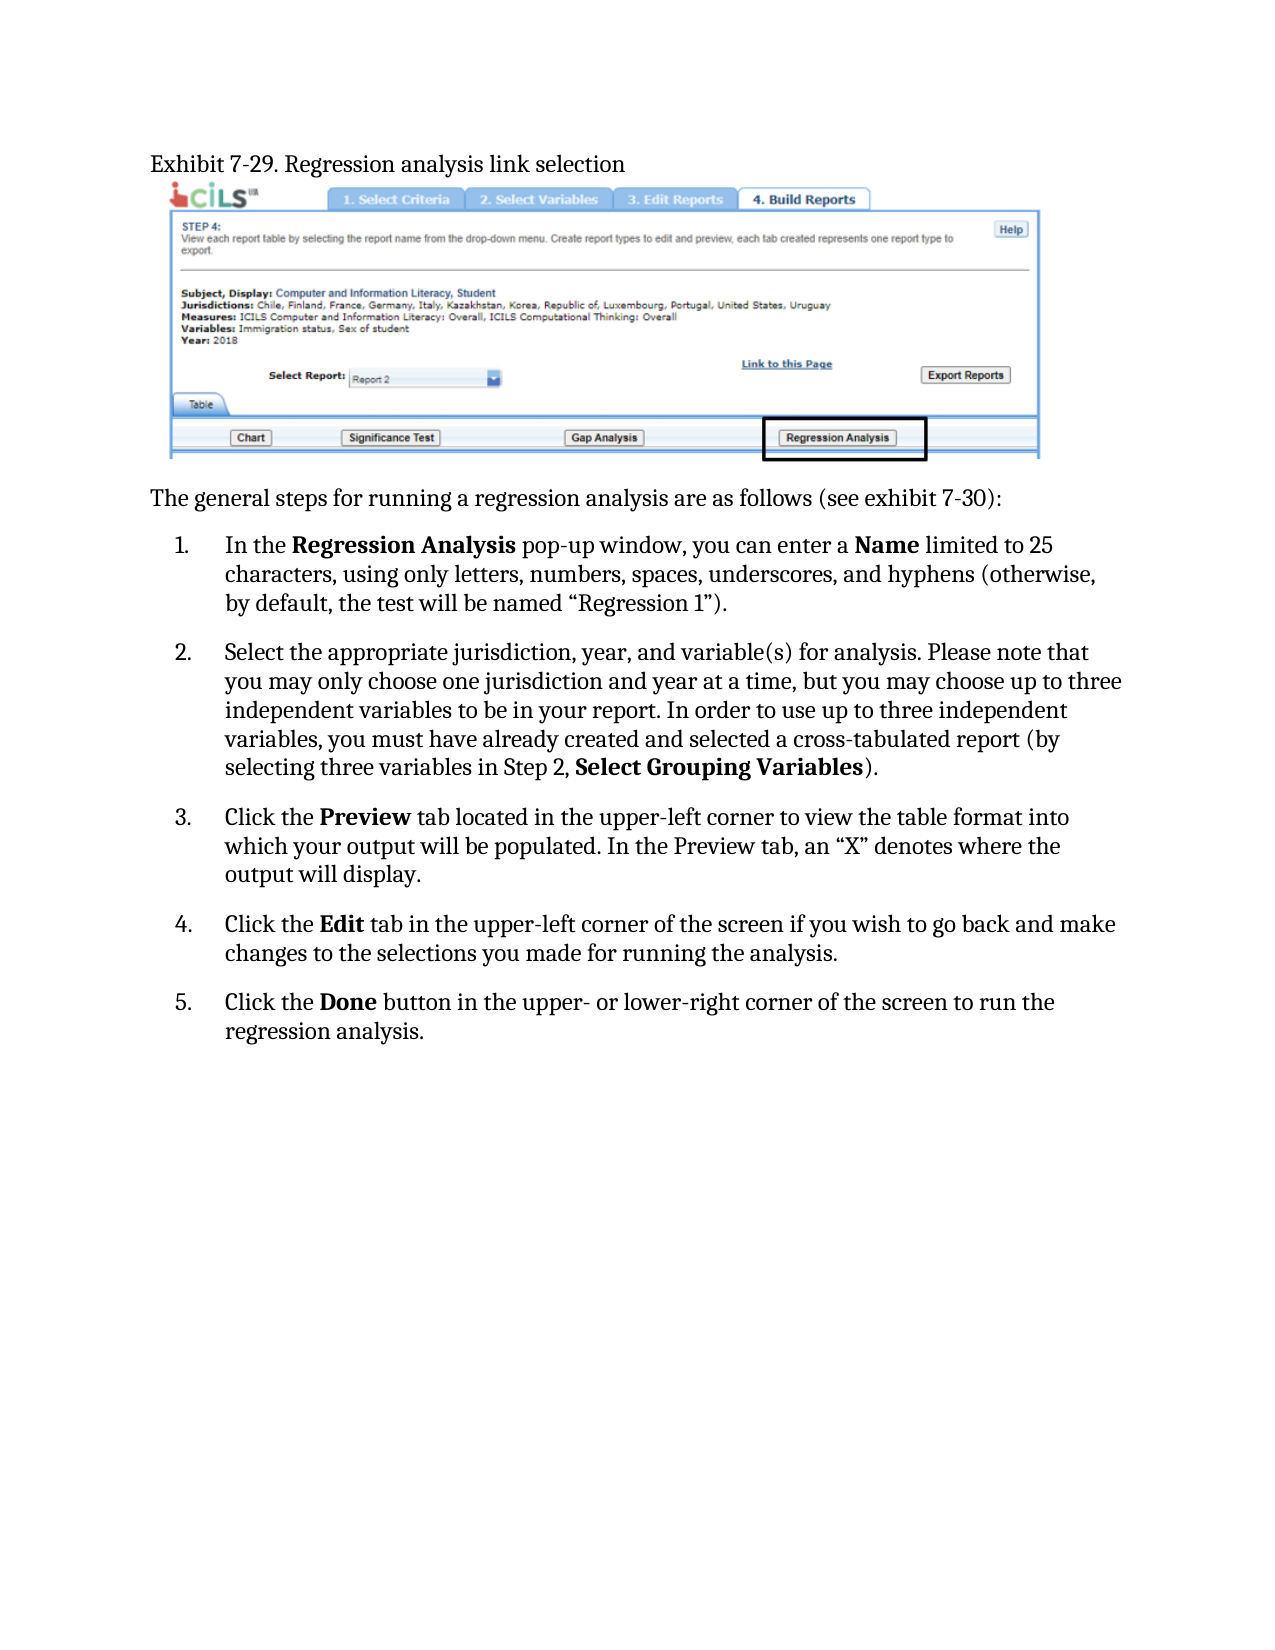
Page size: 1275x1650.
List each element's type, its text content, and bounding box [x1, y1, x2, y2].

list Click the Done button in the upper- or lower-right corner of the screen to run the regression analysis. [175, 988, 1125, 1046]
list Click the Edit tab in the upper-left corner of the screen if you wish to go back and make changes to the selections you made for running the analysis. [175, 910, 1125, 967]
list Click the Preview tab located in the upper-left corner to view the table format into which your output will be populated. In the Preview tab, an “X” denotes where the output will display. [175, 803, 1125, 889]
list Select the appropriate jurisdiction, year, and variable(s) for analysis. Please note that you may only choose one jurisdiction and year at a time, but you may choose up to three independent variables to be in your report. In order to use up to three independent variables, you must have already created and selected a cross-tabulated report (by selecting three variables in Step 2, Select Grouping Variables). [175, 638, 1125, 782]
list In the Regression Analysis pop-up window, you can enter a Name limited to 25 characters, using only letters, numbers, spaces, underscores, and hyphens (otherwise, by default, the test will be named “Regression 1”). [175, 531, 1125, 617]
picture [168, 178, 1044, 465]
text The general steps for running a regression analysis are as follows (see exhibit 7-30): [150, 484, 1125, 512]
